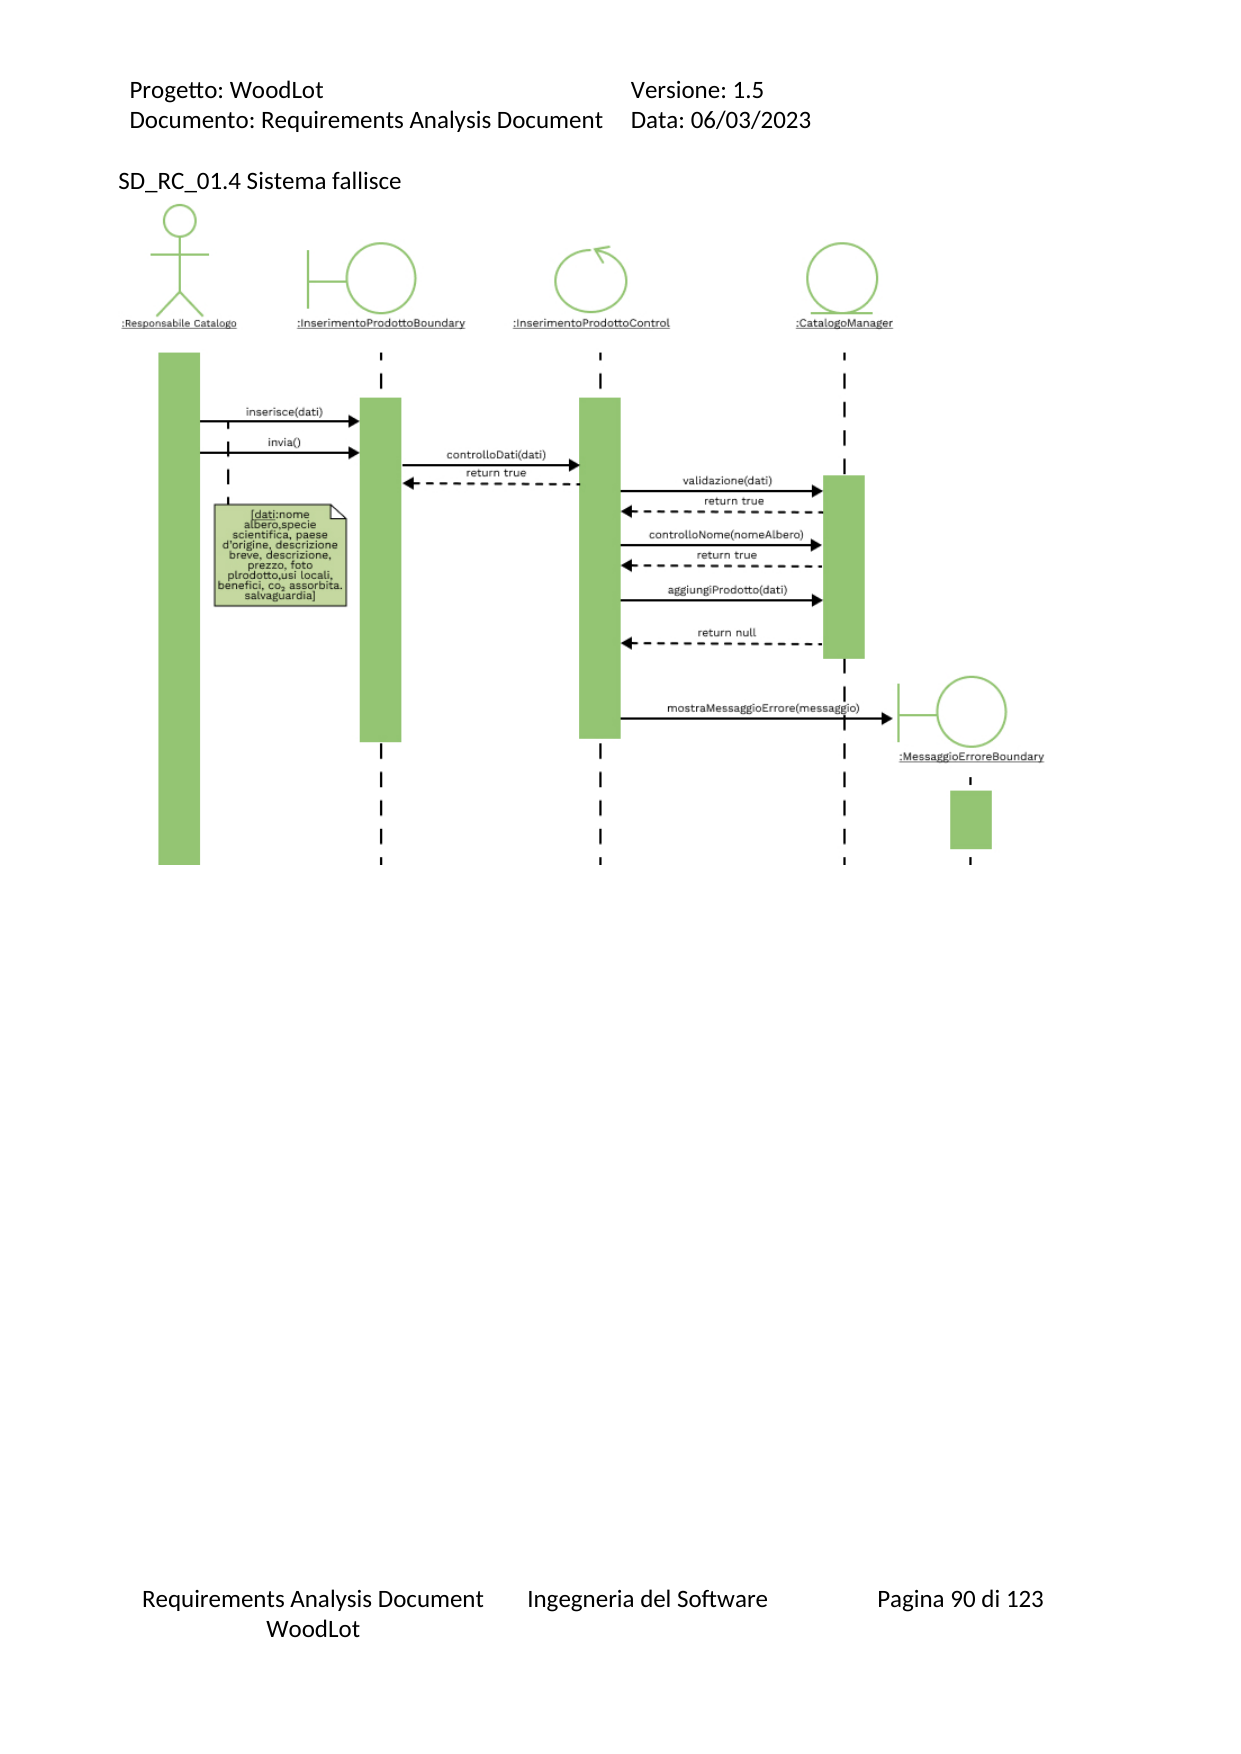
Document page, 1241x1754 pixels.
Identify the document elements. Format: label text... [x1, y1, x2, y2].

picture [118, 196, 1065, 865]
text SD_RC_01.4 Sistema fallisce [118, 165, 1122, 196]
